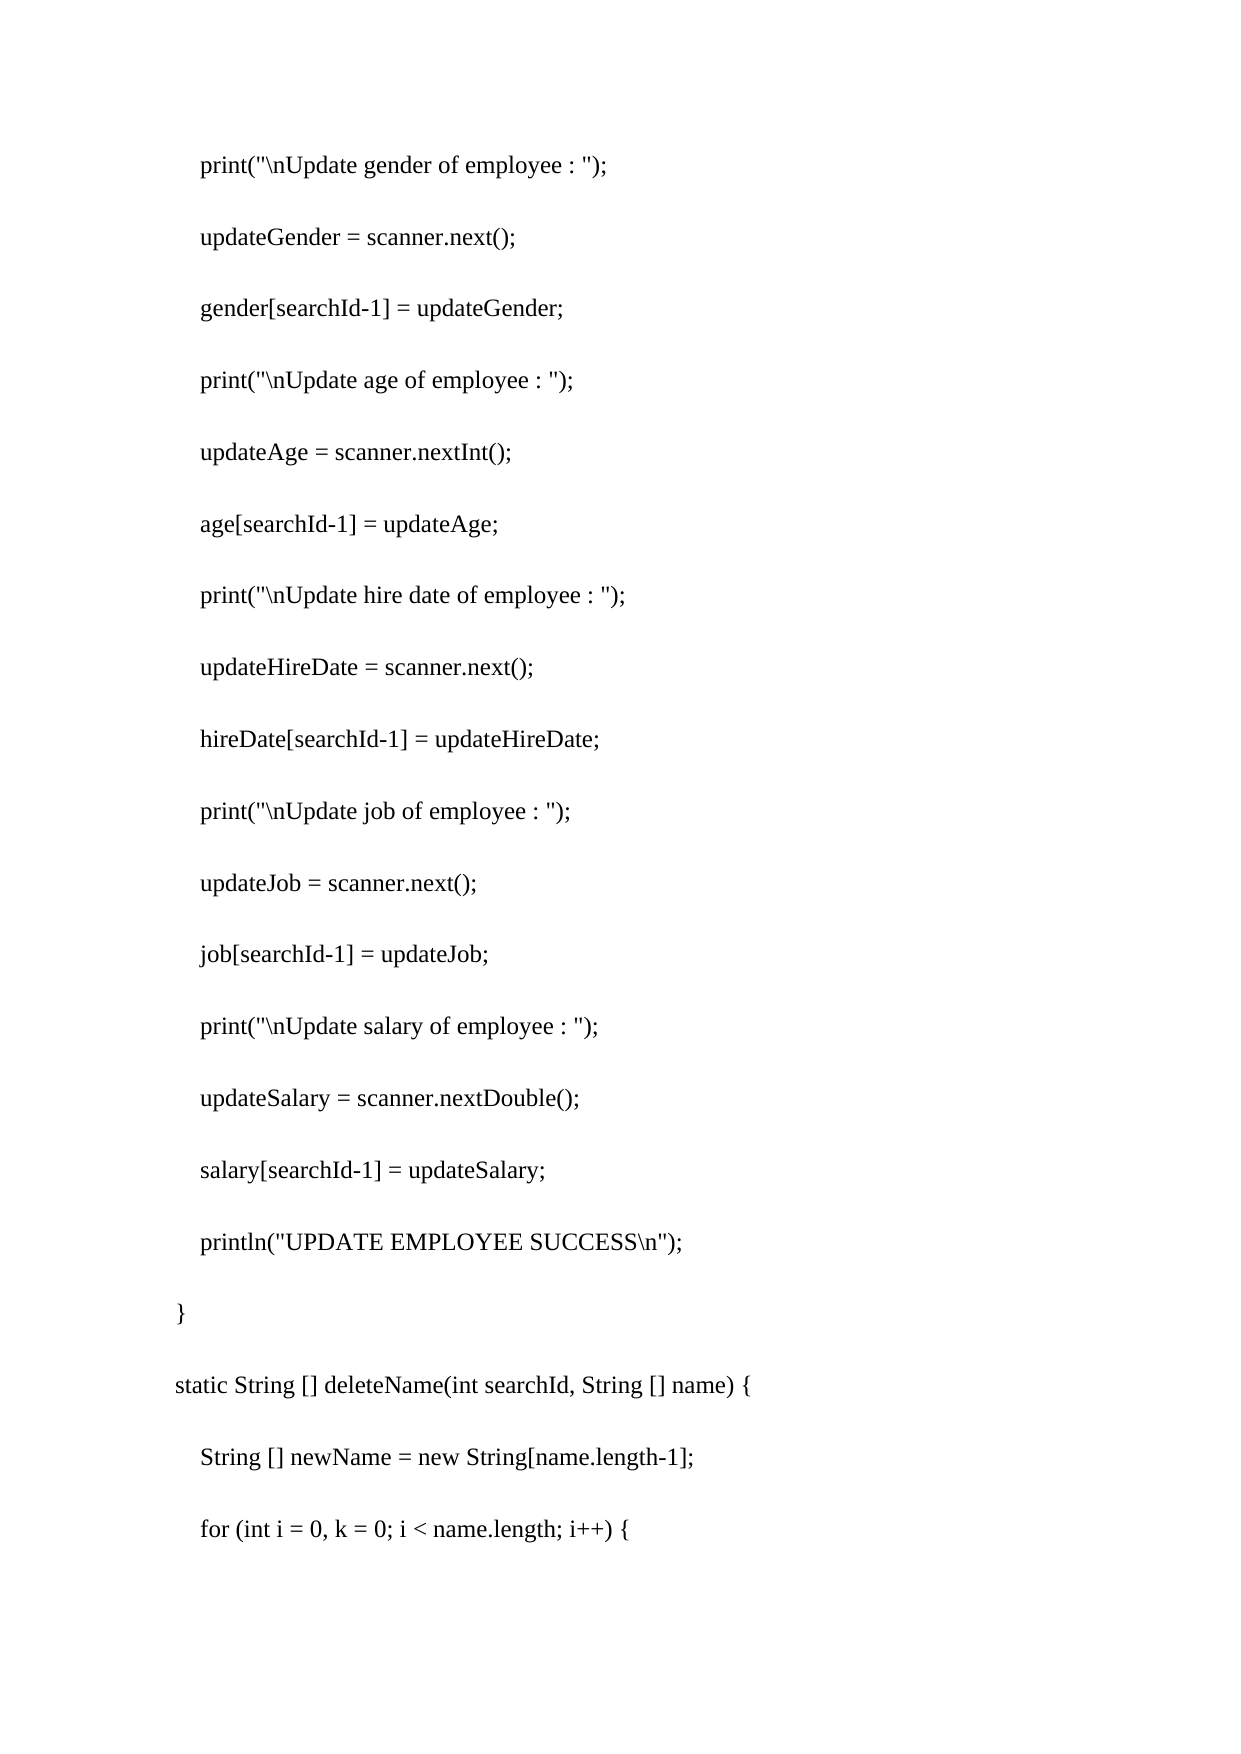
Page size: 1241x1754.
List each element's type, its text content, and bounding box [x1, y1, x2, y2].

text } [150, 1298, 1090, 1327]
text println("UPDATE EMPLOYEE SUCCESS\n"); [150, 1227, 1090, 1255]
text job[searchId-1] = updateJob; [150, 939, 1090, 968]
text print("\nUpdate hire date of employee : "); [150, 581, 1090, 609]
text updateJob = scanner.next(); [150, 868, 1090, 896]
text gender[searchId-1] = updateGender; [150, 293, 1090, 322]
text print("\nUpdate salary of employee : "); [150, 1011, 1090, 1040]
text static String [] deleteName(int searchId, String [] name) { [150, 1370, 1090, 1399]
text salary[searchId-1] = updateSalary; [150, 1155, 1090, 1183]
text updateHireDate = scanner.next(); [150, 652, 1090, 681]
text hireDate[searchId-1] = updateHireDate; [150, 724, 1090, 753]
text updateAge = scanner.nextInt(); [150, 437, 1090, 466]
text print("\nUpdate job of employee : "); [150, 796, 1090, 825]
text String [] newName = new String[name.length-1]; [150, 1442, 1090, 1471]
text for (int i = 0, k = 0; i < name.length; i++) { [150, 1514, 1090, 1542]
text print("\nUpdate age of employee : "); [150, 365, 1090, 394]
text updateGender = scanner.next(); [150, 222, 1090, 251]
text updateSalary = scanner.nextDouble(); [150, 1083, 1090, 1112]
text age[searchId-1] = updateAge; [150, 509, 1090, 538]
text print("\nUpdate gender of employee : "); [150, 150, 1090, 179]
